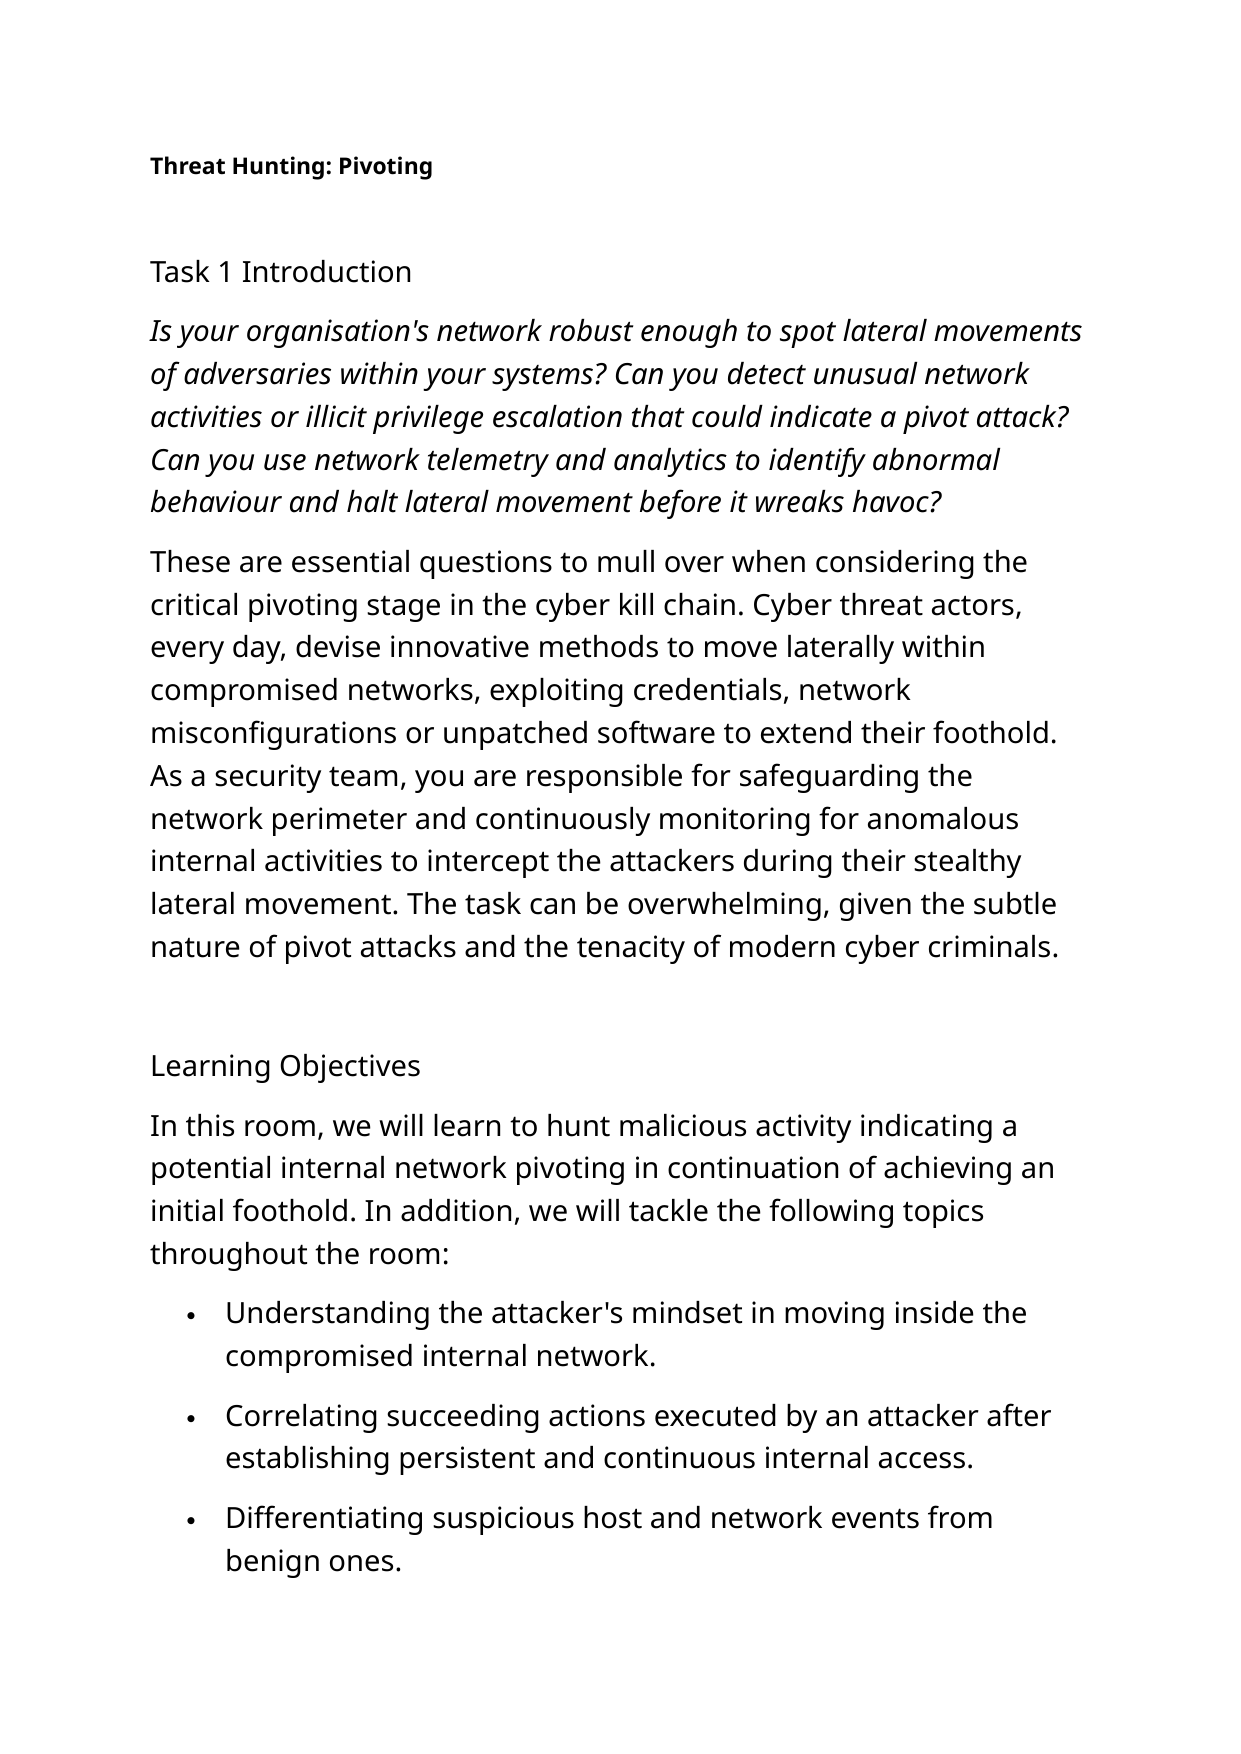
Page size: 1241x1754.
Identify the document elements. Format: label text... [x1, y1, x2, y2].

text Learning Objectives [150, 1045, 1090, 1085]
list Differentiating suspicious host and network events from benign ones. [187, 1497, 1090, 1580]
text Is your organisation's network robust enough to spot lateral movements of adversaries within your systems? Can you detect unusual network activities or illicit privilege escalation that could indicate a pivot attack? Can you use network telemetry and analytics to identify abnormal behaviour and halt lateral movement before it wreaks havoc? [150, 310, 1090, 521]
text In this room, we will learn to hunt malicious activity indicating a potential internal network pivoting in continuation of achieving an initial foothold. In addition, we will tackle the following topics throughout the room: [150, 1105, 1090, 1273]
list Understanding the attacker's mindset in moving inside the compromised internal network. [187, 1293, 1090, 1375]
text Threat Hunting: Pivoting [150, 150, 1090, 181]
text Task 1 Introduction [150, 251, 1090, 291]
text These are essential questions to mull over when considering the critical pivoting stage in the cyber kill chain. Cyber threat actors, every day, devise innovative methods to move laterally within compromised networks, exploiting credentials, network misconfigurations or unpatched software to extend their foothold. As a security team, you are responsible for safeguarding the network perimeter and continuously monitoring for anomalous internal activities to intercept the attackers during their stealthy lateral movement. The task can be overwhelming, given the subtle nature of pivot attacks and the tenacity of modern cyber criminals. [150, 541, 1090, 966]
list Correlating succeeding actions executed by an attacker after establishing persistent and continuous internal access. [187, 1395, 1090, 1477]
